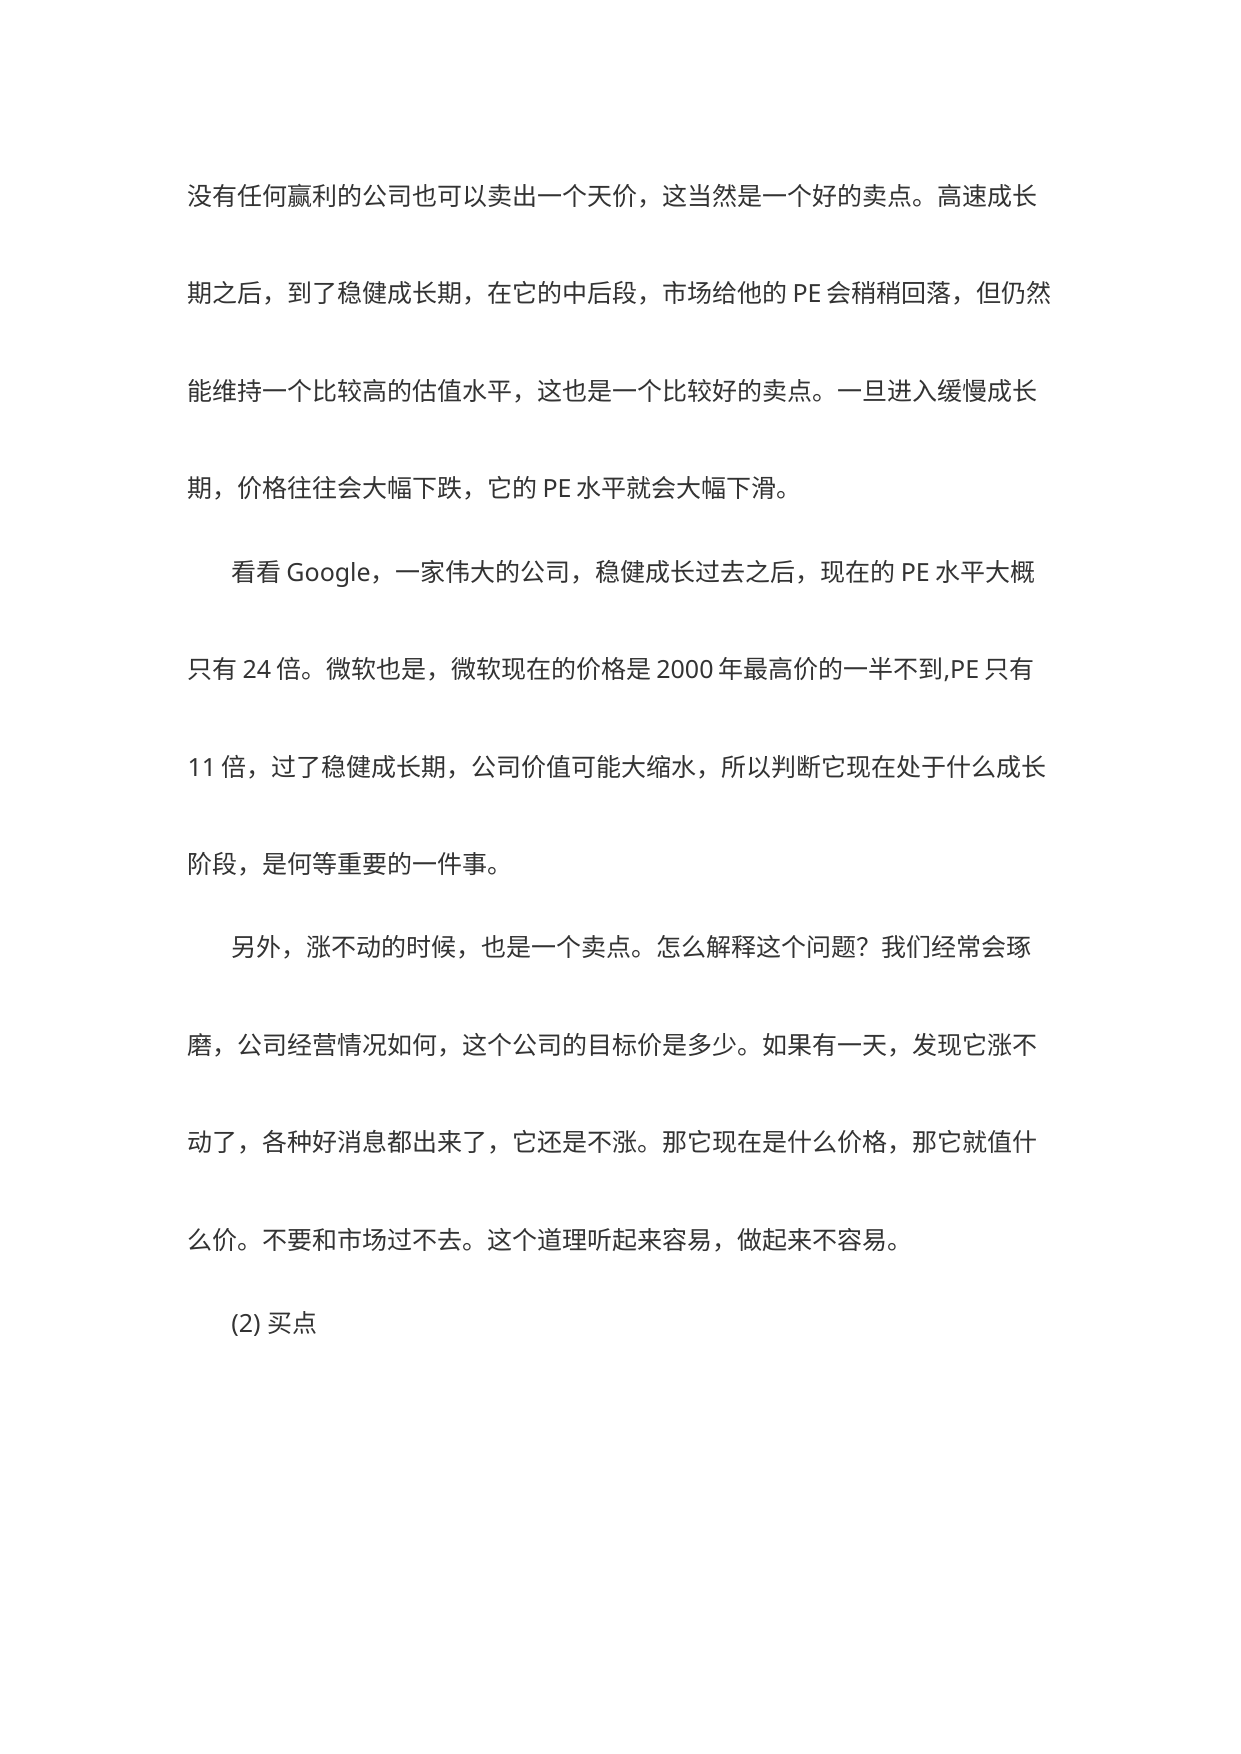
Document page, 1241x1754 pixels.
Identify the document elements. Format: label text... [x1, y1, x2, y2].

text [187, 162, 1053, 519]
text 看看Google，一家伟大的公司，稳健成长过去之后，现在的PE水平大概只有24倍。微软也是，微软现在的价格是2000年最高价的一半不到,PE只有11倍，过了稳健成长期，公司价值可能大缩水，所以判断它现在处于什么成长阶段，是何等重要的一件事。 [187, 538, 1053, 895]
text (2) 买点 [187, 1289, 1053, 1354]
text 另外，涨不动的时候，也是一个卖点。怎么解释这个问题？我们经常会琢磨，公司经营情况如何，这个公司的目标价是多少。如果有一天，发现它涨不动了，各种好消息都出来了，它还是不涨。那它现在是什么价格，那它就值什么价。不要和市场过不去。这个道理听起来容易，做起来不容易。 [187, 913, 1053, 1271]
